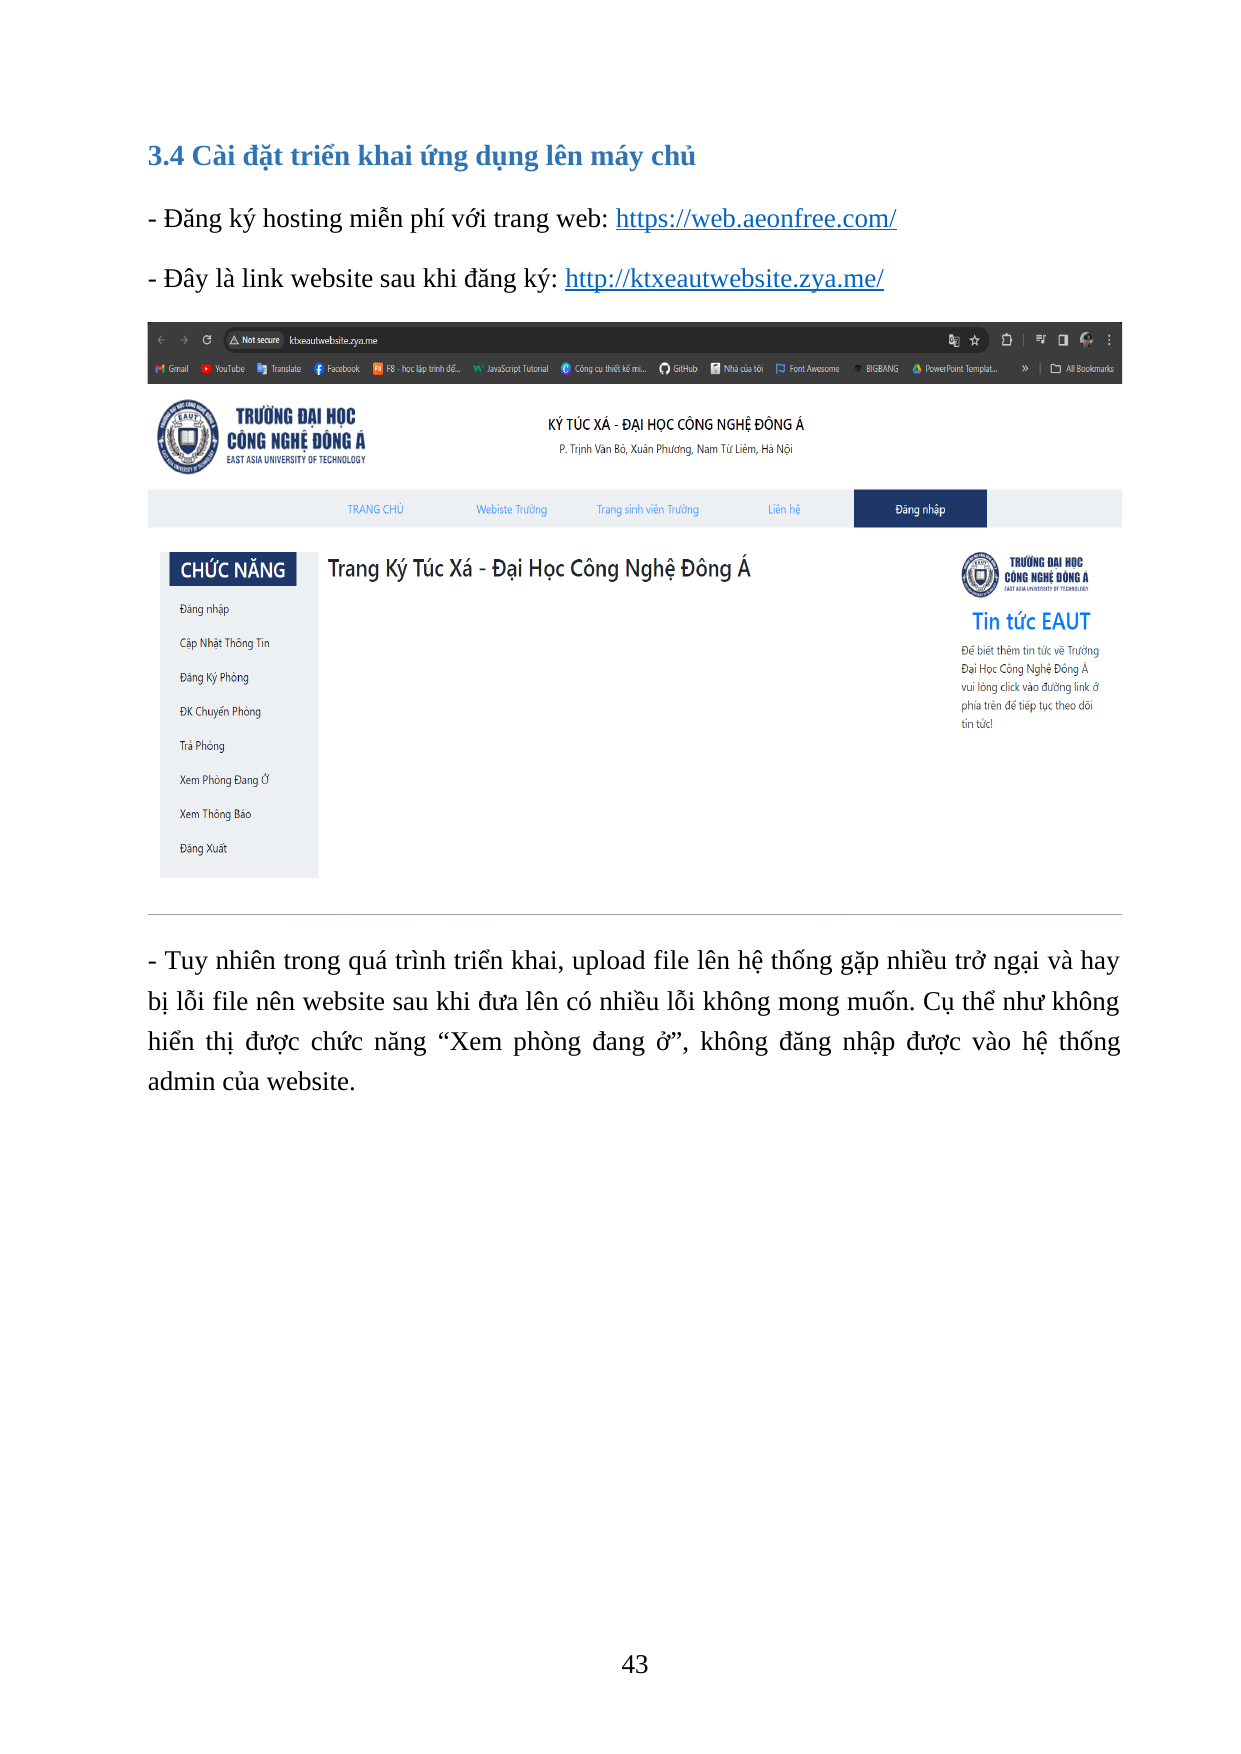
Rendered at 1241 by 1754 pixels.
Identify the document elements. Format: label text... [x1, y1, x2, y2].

text - Tuy nhiên trong quá trình triển khai, upload file lên hệ thống gặp nhiều trở ngại và hay bị lỗi file nên website sau khi đưa lên có nhiều lỗi không mong muốn. Cụ thể như không hiển thị được chức năng “Xem phòng đang ở”, không đăng nhập được vào hệ thống admin của website. [148, 944, 1122, 1097]
text - Đây là link website sau khi đăng ký: http://ktxeautwebsite.zya.me/ [148, 262, 1122, 293]
picture [147, 322, 1123, 915]
subtitle 3.4 Cài đặt triển khai ứng dụng lên máy chủ [148, 138, 1122, 172]
text - Đăng ký hosting miễn phí với trang web: https://web.aeonfree.com/ [148, 202, 1122, 233]
